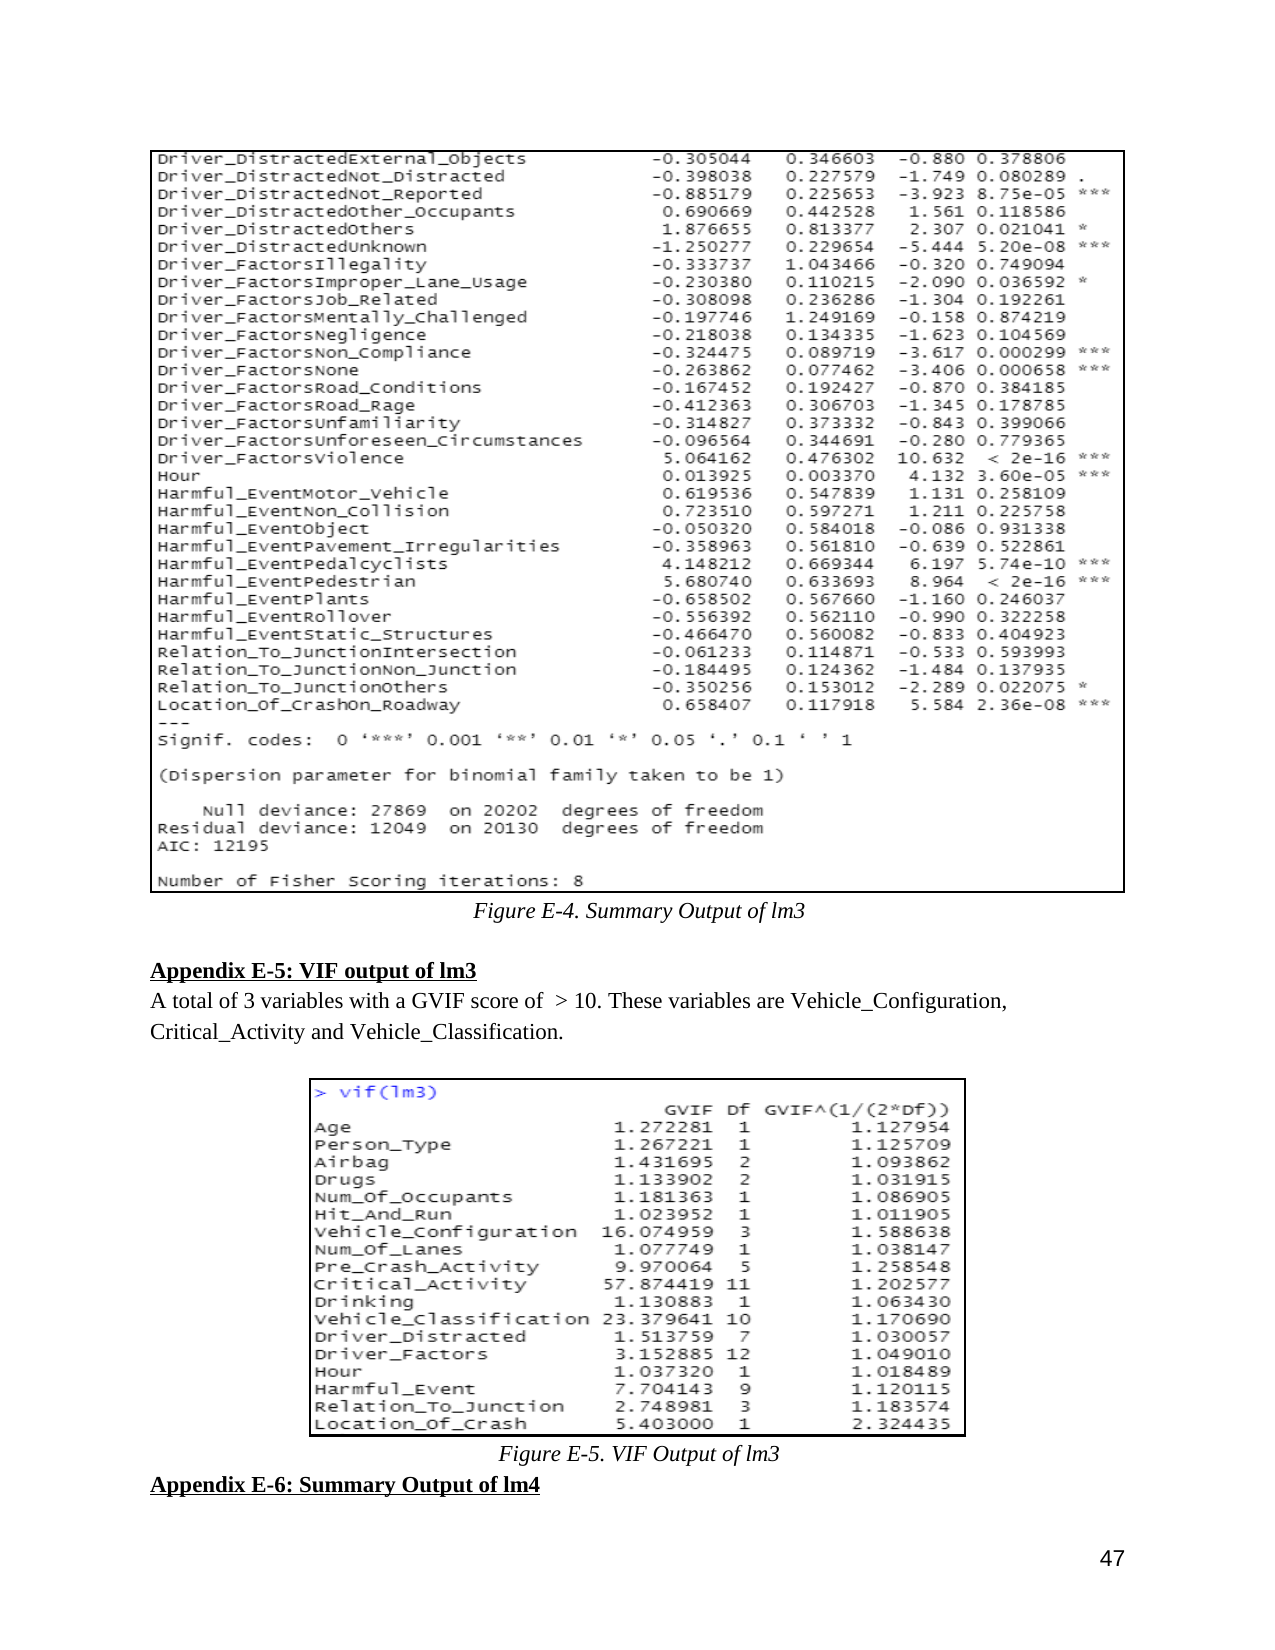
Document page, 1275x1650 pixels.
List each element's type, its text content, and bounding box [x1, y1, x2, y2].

picture [311, 1080, 964, 1434]
text Appendix E-6: Summary Output of lm4 [150, 1471, 1125, 1497]
text Figure E-4. Summary Output of lm3 [150, 897, 1125, 923]
picture [152, 152, 1123, 891]
text A total of 3 variables with a GVIF score of > 10. These variables are Vehicle_Configuration, Critical_Activity and Vehicle_Classification. [150, 987, 1125, 1044]
text Figure E-5. VIF Output of lm3 [150, 1440, 1125, 1467]
text Appendix E-5: VIF output of lm3 [150, 957, 1125, 984]
